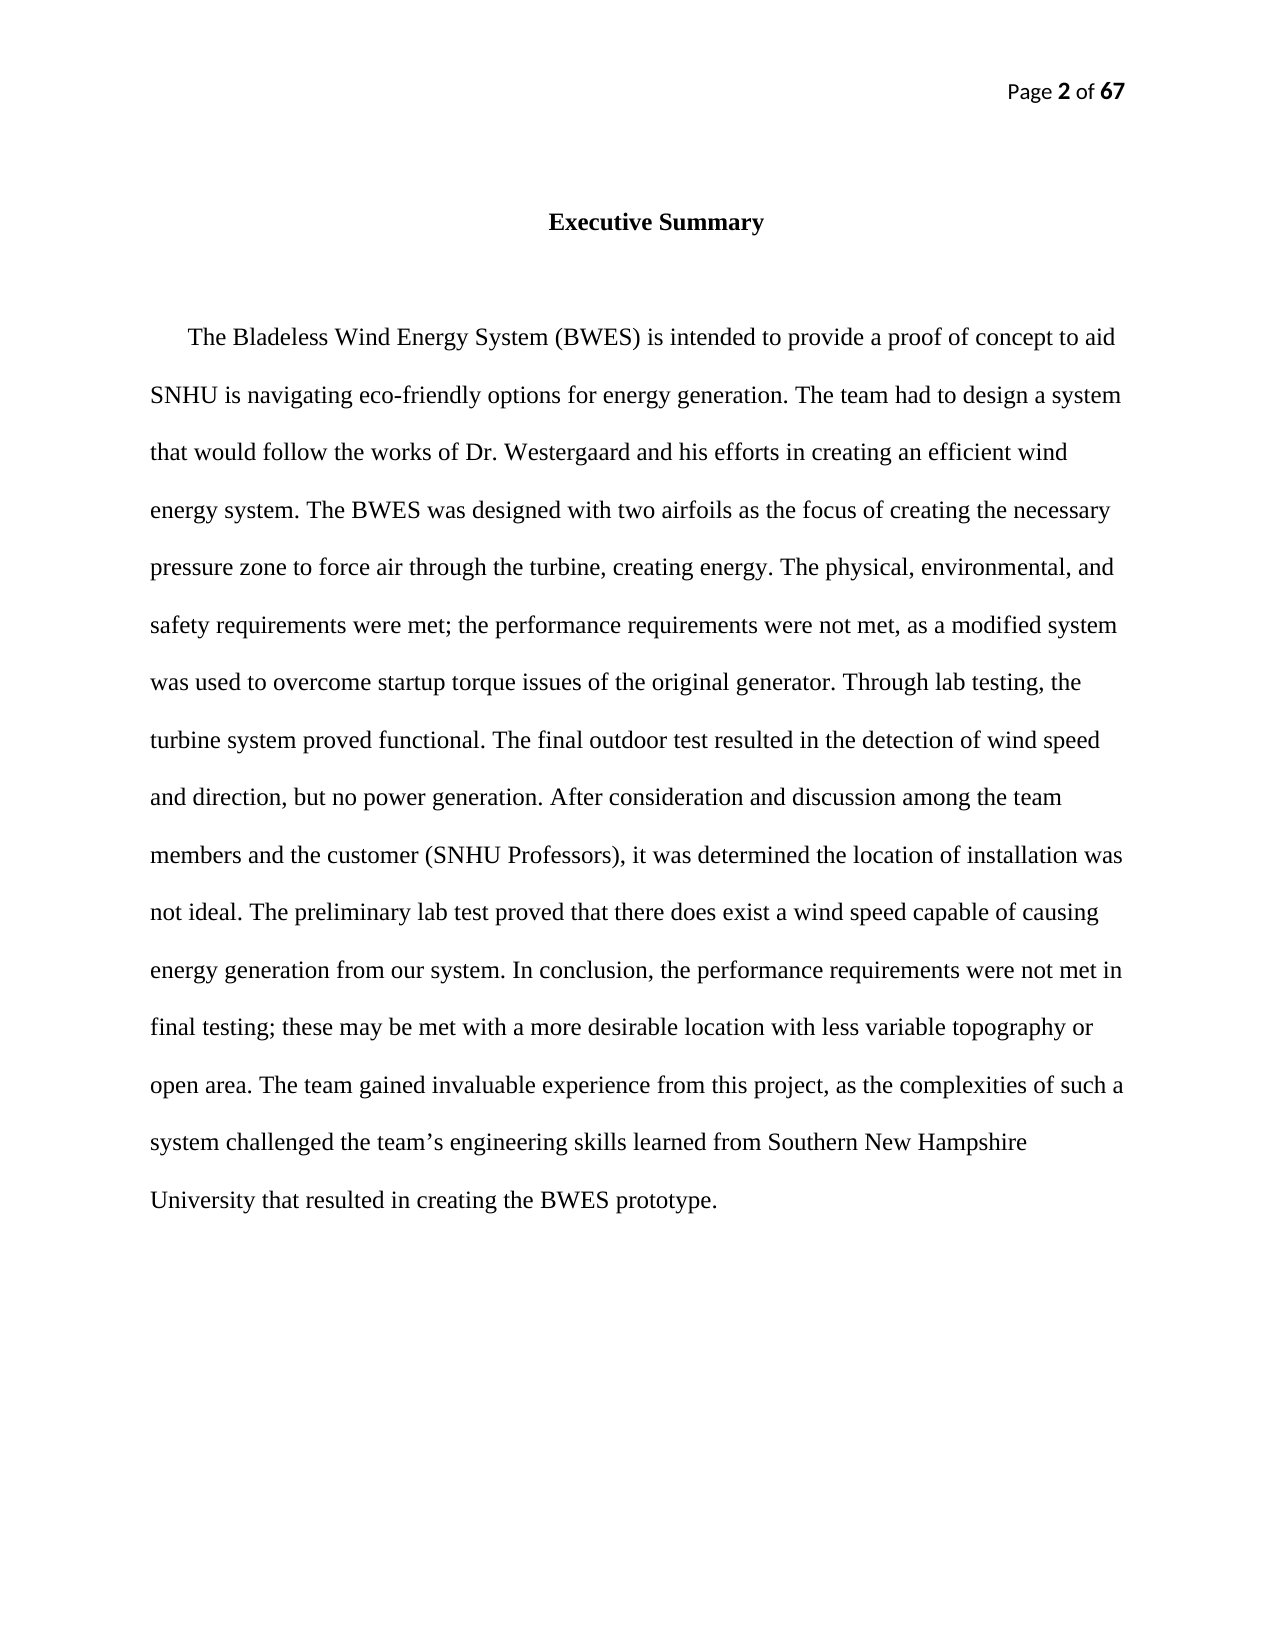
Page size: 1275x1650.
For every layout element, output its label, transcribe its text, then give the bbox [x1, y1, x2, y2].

text Executive Summary [187, 207, 1125, 236]
text The Bladeless Wind Energy System (BWES) is intended to provide a proof of concept to aid SNHU is navigating eco-friendly options for energy generation. The team had to design a system that would follow the works of Dr. Westergaard and his efforts in creating an efficient wind energy system. The BWES was designed with two airfoils as the focus of creating the necessary pressure zone to force air through the turbine, creating energy. The physical, environmental, and safety requirements were met; the performance requirements were not met, as a modified system was used to overcome startup torque issues of the original generator. Through lab testing, the turbine system proved functional. The final outdoor test resulted in the detection of wind speed and direction, but no power generation. After consideration and discussion among the team members and the customer (SNHU Professors), it was determined the location of installation was not ideal. The preliminary lab test proved that there does exist a wind speed capable of causing energy generation from our system. In conclusion, the performance requirements were not met in final testing; these may be met with a more desirable location with less variable topography or open area. The team gained invaluable experience from this project, as the complexities of such a system challenged the team’s engineering skills learned from Southern New Hampshire University that resulted in creating the BWES prototype. [150, 322, 1125, 1214]
